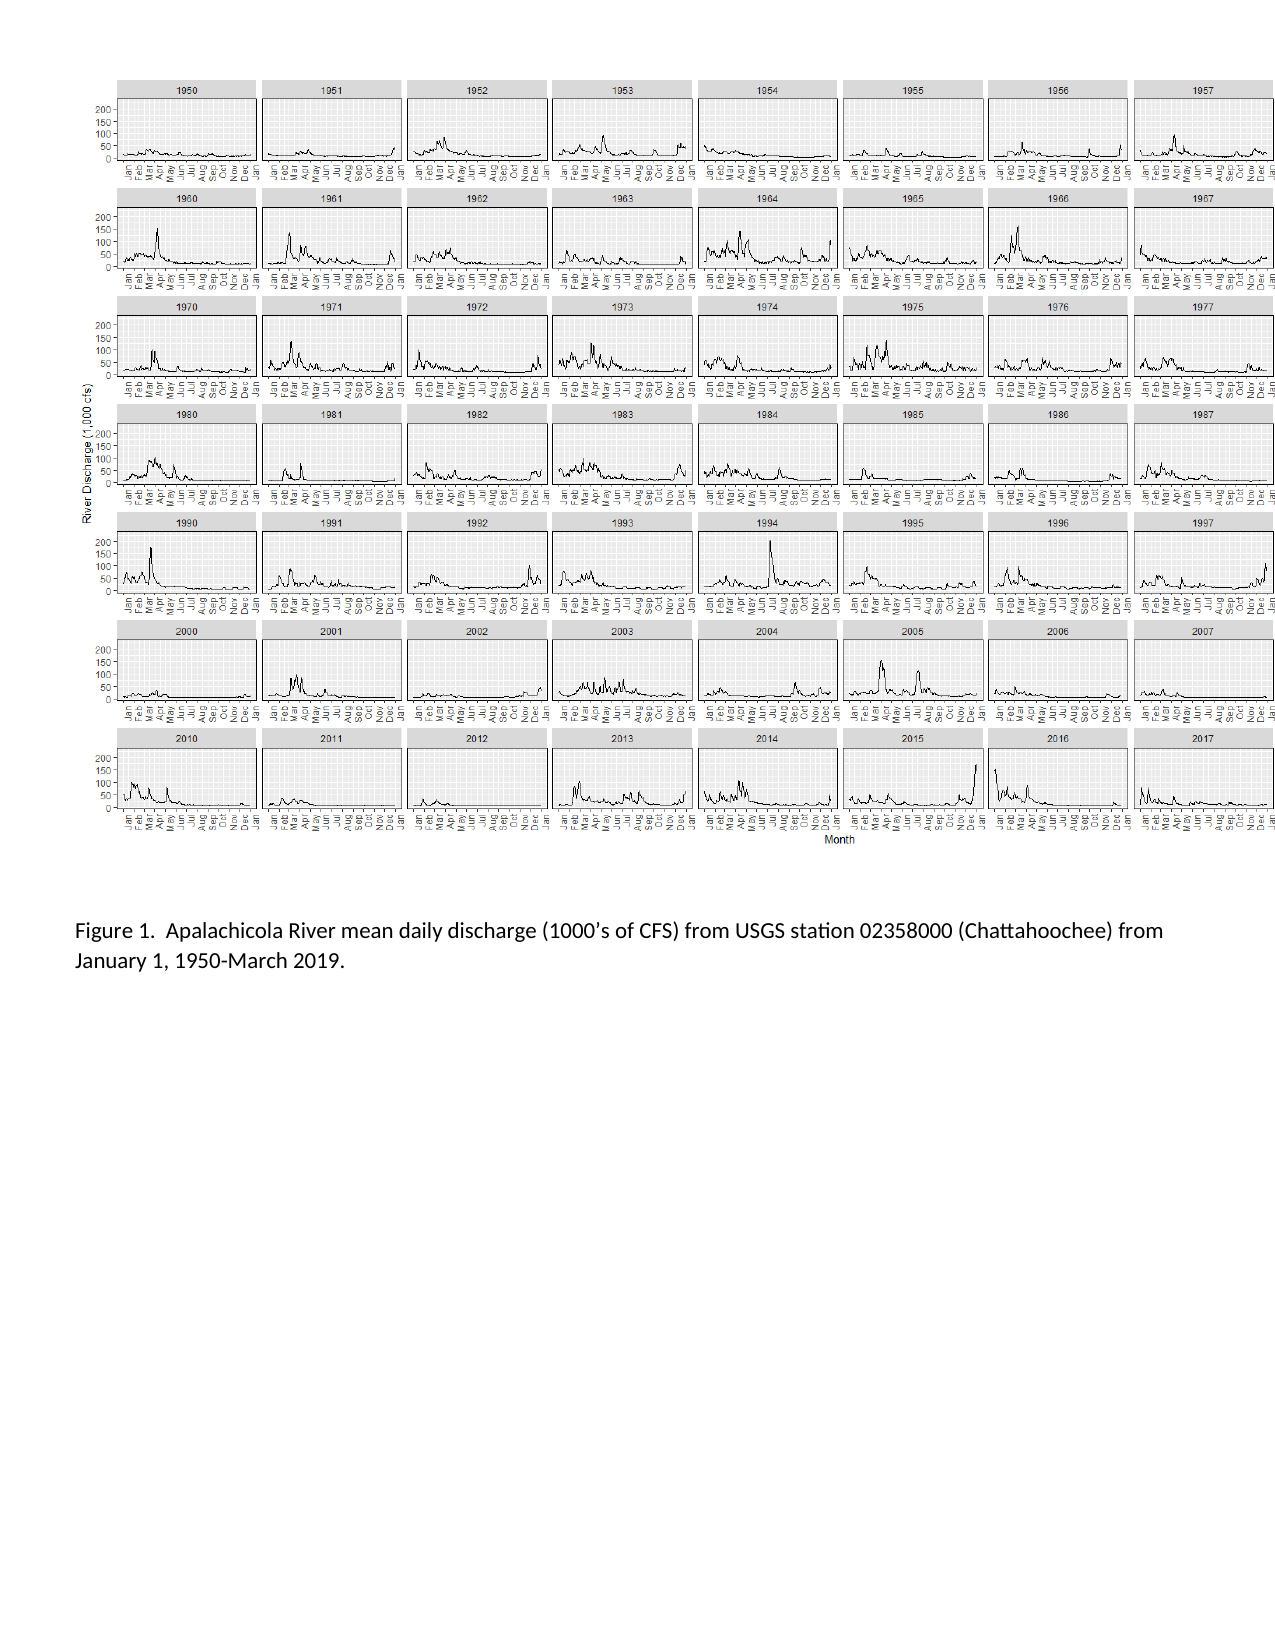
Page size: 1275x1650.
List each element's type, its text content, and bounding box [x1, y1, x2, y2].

text Figure 1. Apalachicola River mean daily discharge (1000’s of CFS) from USGS station 02358000 (Chattahoochee) from January 1, 1950-March 2019. [75, 916, 1200, 974]
picture [75, 75, 1275, 851]
